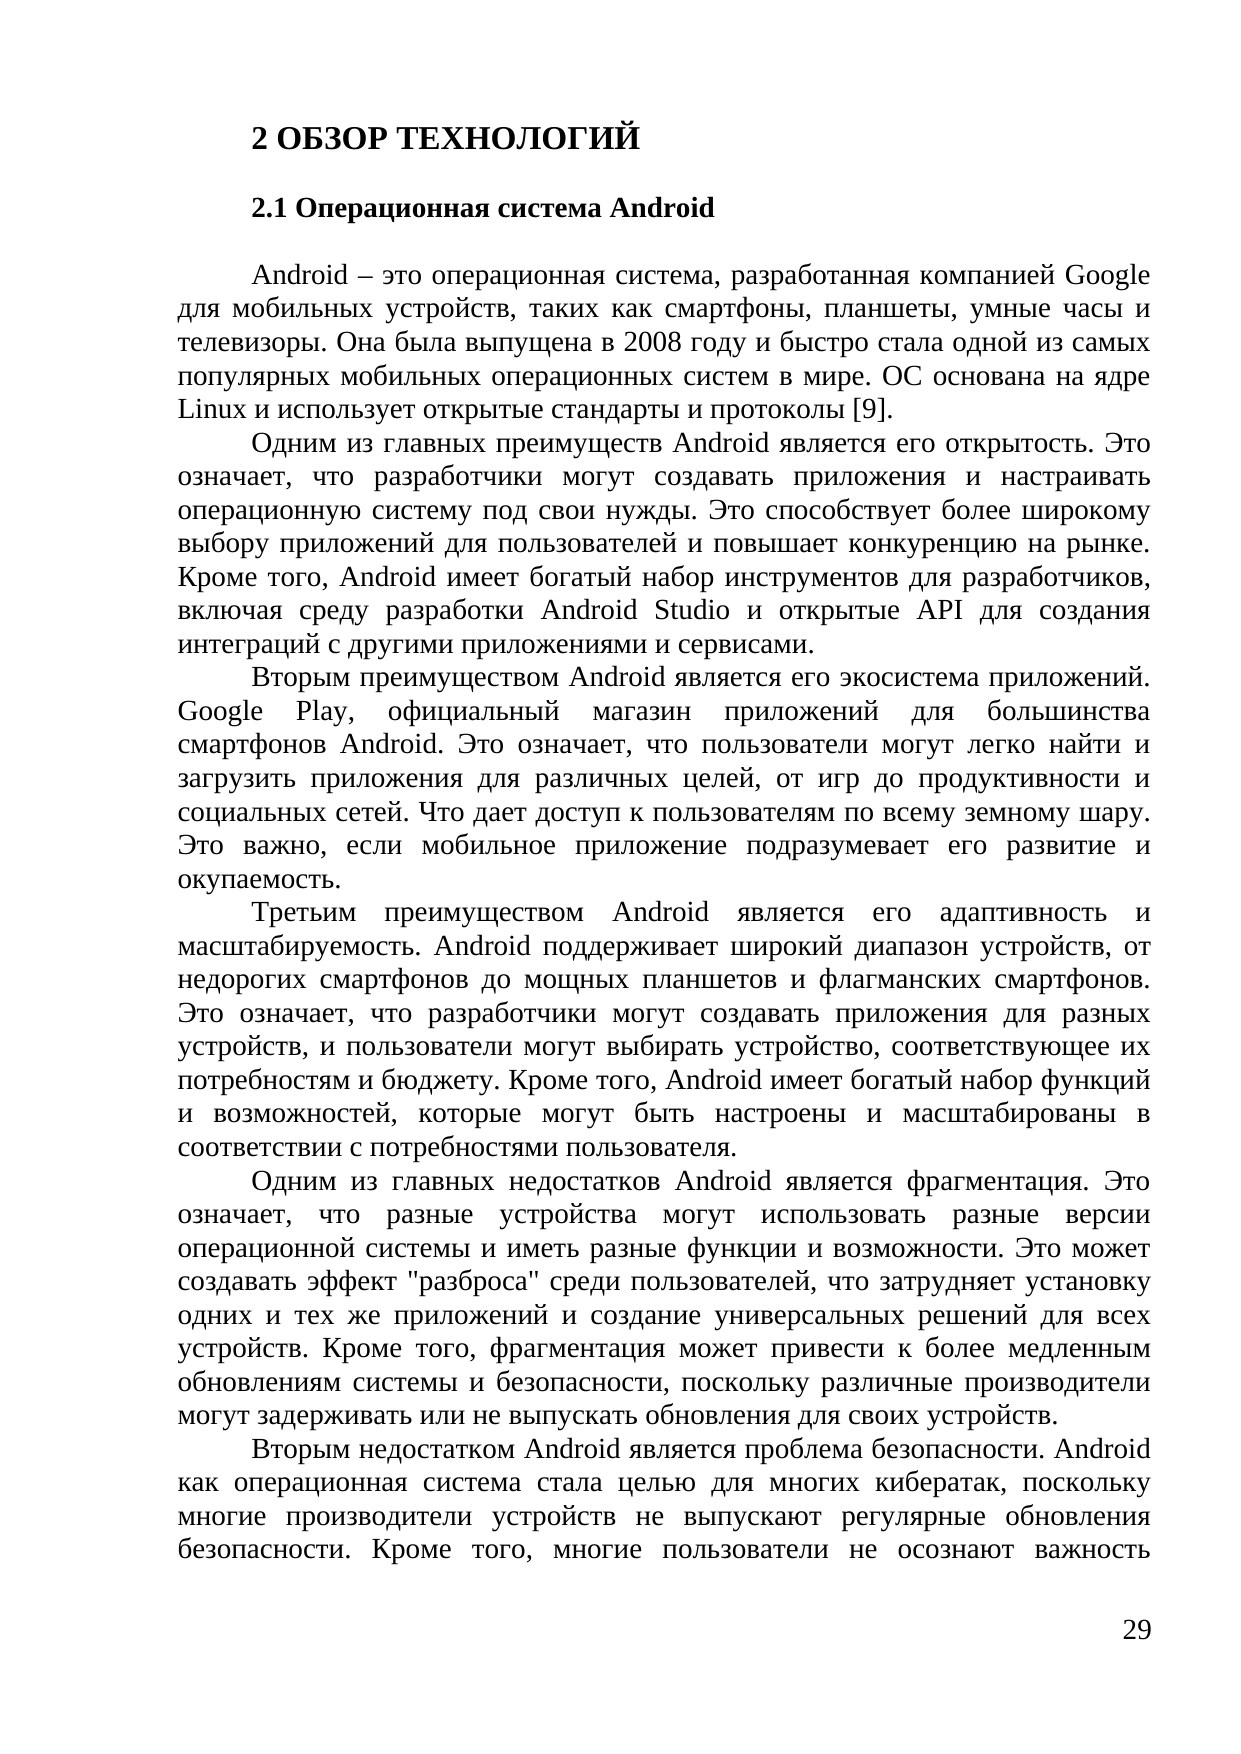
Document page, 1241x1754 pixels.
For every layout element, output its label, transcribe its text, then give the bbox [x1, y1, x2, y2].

text Одним из главных преимуществ Android является его открытость. Это означает, что разработчики могут создавать приложения и настраивать операционную систему под свои нужды. Это способствует более широкому выбору приложений для пользователей и повышает конкуренцию на рынке. Кроме того, Android имеет богатый набор инструментов для разработчиков, включая среду разработки Android Studio и открытые API для создания интеграций с другими приложениями и сервисами. [177, 425, 1152, 659]
text Вторым преимуществом Android является его экосистема приложений. Google Play, официальный магазин приложений для большинства смартфонов Android. Это означает, что пользователи могут легко найти и загрузить приложения для различных целей, от игр до продуктивности и социальных сетей. Что дает доступ к пользователям по всему земному шару. Это важно, если мобильное приложение подразумевает его развитие и окупаемость. [177, 659, 1152, 894]
text Одним из главных недостатков Android является фрагментация. Это означает, что разные устройства могут использовать разные версии операционной системы и иметь разные функции и возможности. Это может создавать эффект "разброса" среди пользователей, что затрудняет установку одних и тех же приложений и создание универсальных решений для всех устройств. Кроме того, фрагментация может привести к более медленным обновлениям системы и безопасности, поскольку различные производители могут задерживать или не выпускать обновления для своих устройств. [177, 1163, 1152, 1431]
text Android – это операционная система, разработанная компанией Google для мобильных устройств, таких как смартфоны, планшеты, умные часы и телевизоры. Она была выпущена в 2008 году и быстро стала одной из самых популярных мобильных операционных систем в мире. ОС основана на ядре Linux и использует открытые стандарты и протоколы [9]. [177, 257, 1152, 425]
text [177, 1431, 1152, 1565]
subtitle 2.1 Операционная система Android [177, 190, 1152, 223]
text Третьим преимуществом Android является его адаптивность и масштабируемость. Android поддерживает широкий диапазон устройств, от недорогих смартфонов до мощных планшетов и флагманских смартфонов. Это означает, что разработчики могут создавать приложения для разных устройств, и пользователи могут выбирать устройство, соответствующее их потребностям и бюджету. Кроме того, Android имеет богатый набор функций и возможностей, которые могут быть настроены и масштабированы в соответствии с потребностями пользователя. [177, 894, 1152, 1163]
subtitle 2 ОБЗОР ТЕХНОЛОГИЙ [177, 118, 1152, 156]
